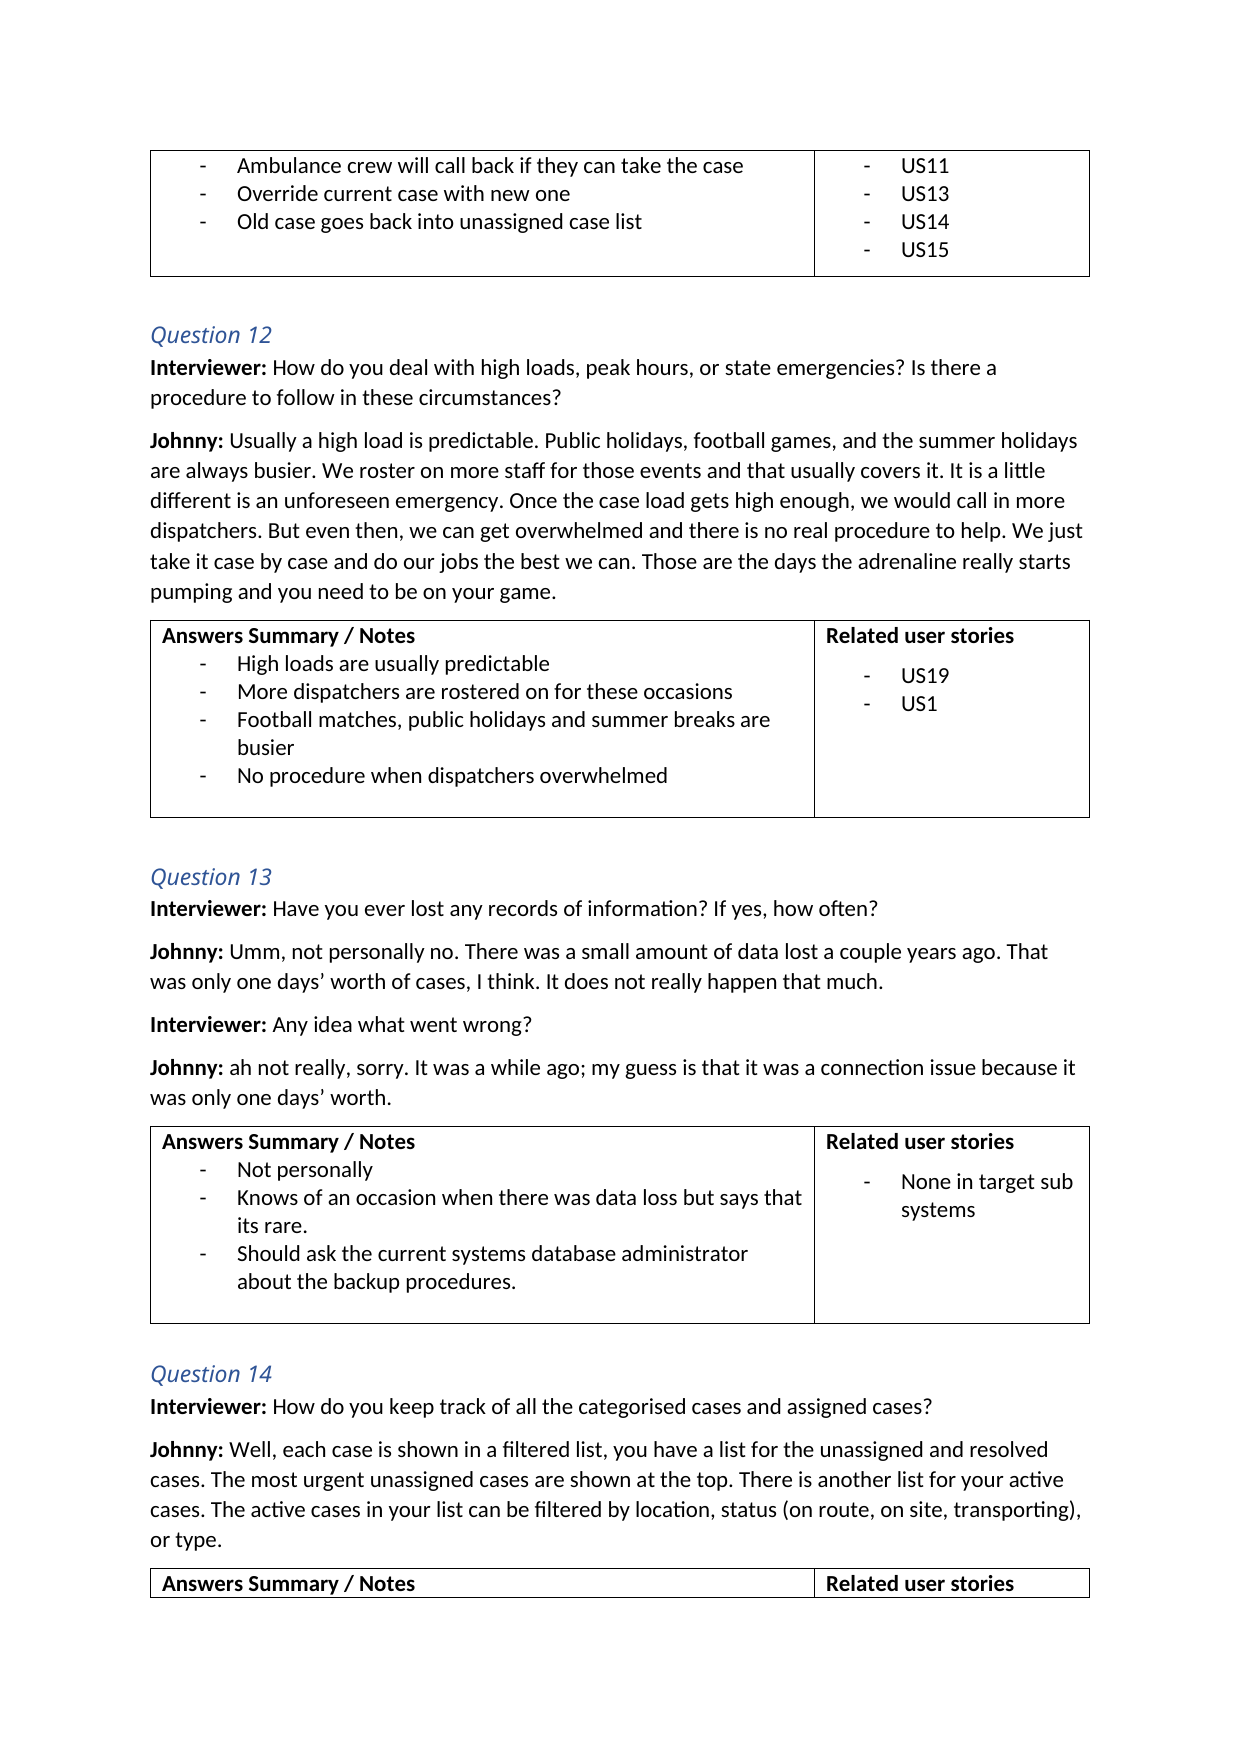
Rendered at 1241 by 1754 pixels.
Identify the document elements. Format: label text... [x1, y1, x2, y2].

table_header Related user stories None in target sub systems [815, 1127, 1089, 1323]
subtitle Question 14 [150, 1358, 1090, 1389]
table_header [151, 1569, 814, 1597]
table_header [815, 1569, 1089, 1597]
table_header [151, 151, 814, 276]
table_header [815, 151, 1089, 276]
text Interviewer: Have you ever lost any records of information? If yes, how often? [150, 894, 1090, 922]
text Johnny: ah not really, sorry. It was a while ago; my guess is that it was a connection issue because it was only one days’ worth. [150, 1053, 1090, 1111]
table_header Answers Summary / Notes Not personally Knows of an occasion when there was data loss but says that its rare. Should ask the current systems database administrator about the backup procedures. [151, 1127, 814, 1323]
table_header Related user stories US19 US1 [815, 621, 1089, 817]
subtitle Question 12 [150, 319, 1090, 351]
text Interviewer: How do you keep track of all the categorised cases and assigned cases? [150, 1392, 1090, 1420]
text Johnny: Umm, not personally no. There was a small amount of data lost a couple years ago. That was only one days’ worth of cases, I think. It does not really happen that much. [150, 937, 1090, 995]
table_header Answers Summary / Notes High loads are usually predictable More dispatchers are rostered on for these occasions Football matches, public holidays and summer breaks are busier No procedure when dispatchers overwhelmed [151, 621, 814, 817]
text Johnny: Well, each case is shown in a filtered list, you have a list for the unassigned and resolved cases. The most urgent unassigned cases are shown at the top. There is another list for your active cases. The active cases in your list can be filtered by location, status (on route, on site, transporting), or type. [150, 1435, 1090, 1553]
text Interviewer: Any idea what went wrong? [150, 1010, 1090, 1038]
text Johnny: Usually a high load is predictable. Public holidays, football games, and the summer holidays are always busier. We roster on more staff for those events and that usually covers it. It is a little different is an unforeseen emergency. Once the case load gets high enough, we would call in more dispatchers. But even then, we can get overwhelmed and there is no real procedure to help. We just take it case by case and do our jobs the best we can. Those are the days the adrenaline really starts pumping and you need to be on your game. [150, 426, 1090, 605]
subtitle Question 13 [150, 861, 1090, 892]
text Interviewer: How do you deal with high loads, peak hours, or state emergencies? Is there a procedure to follow in these circumstances? [150, 353, 1090, 411]
